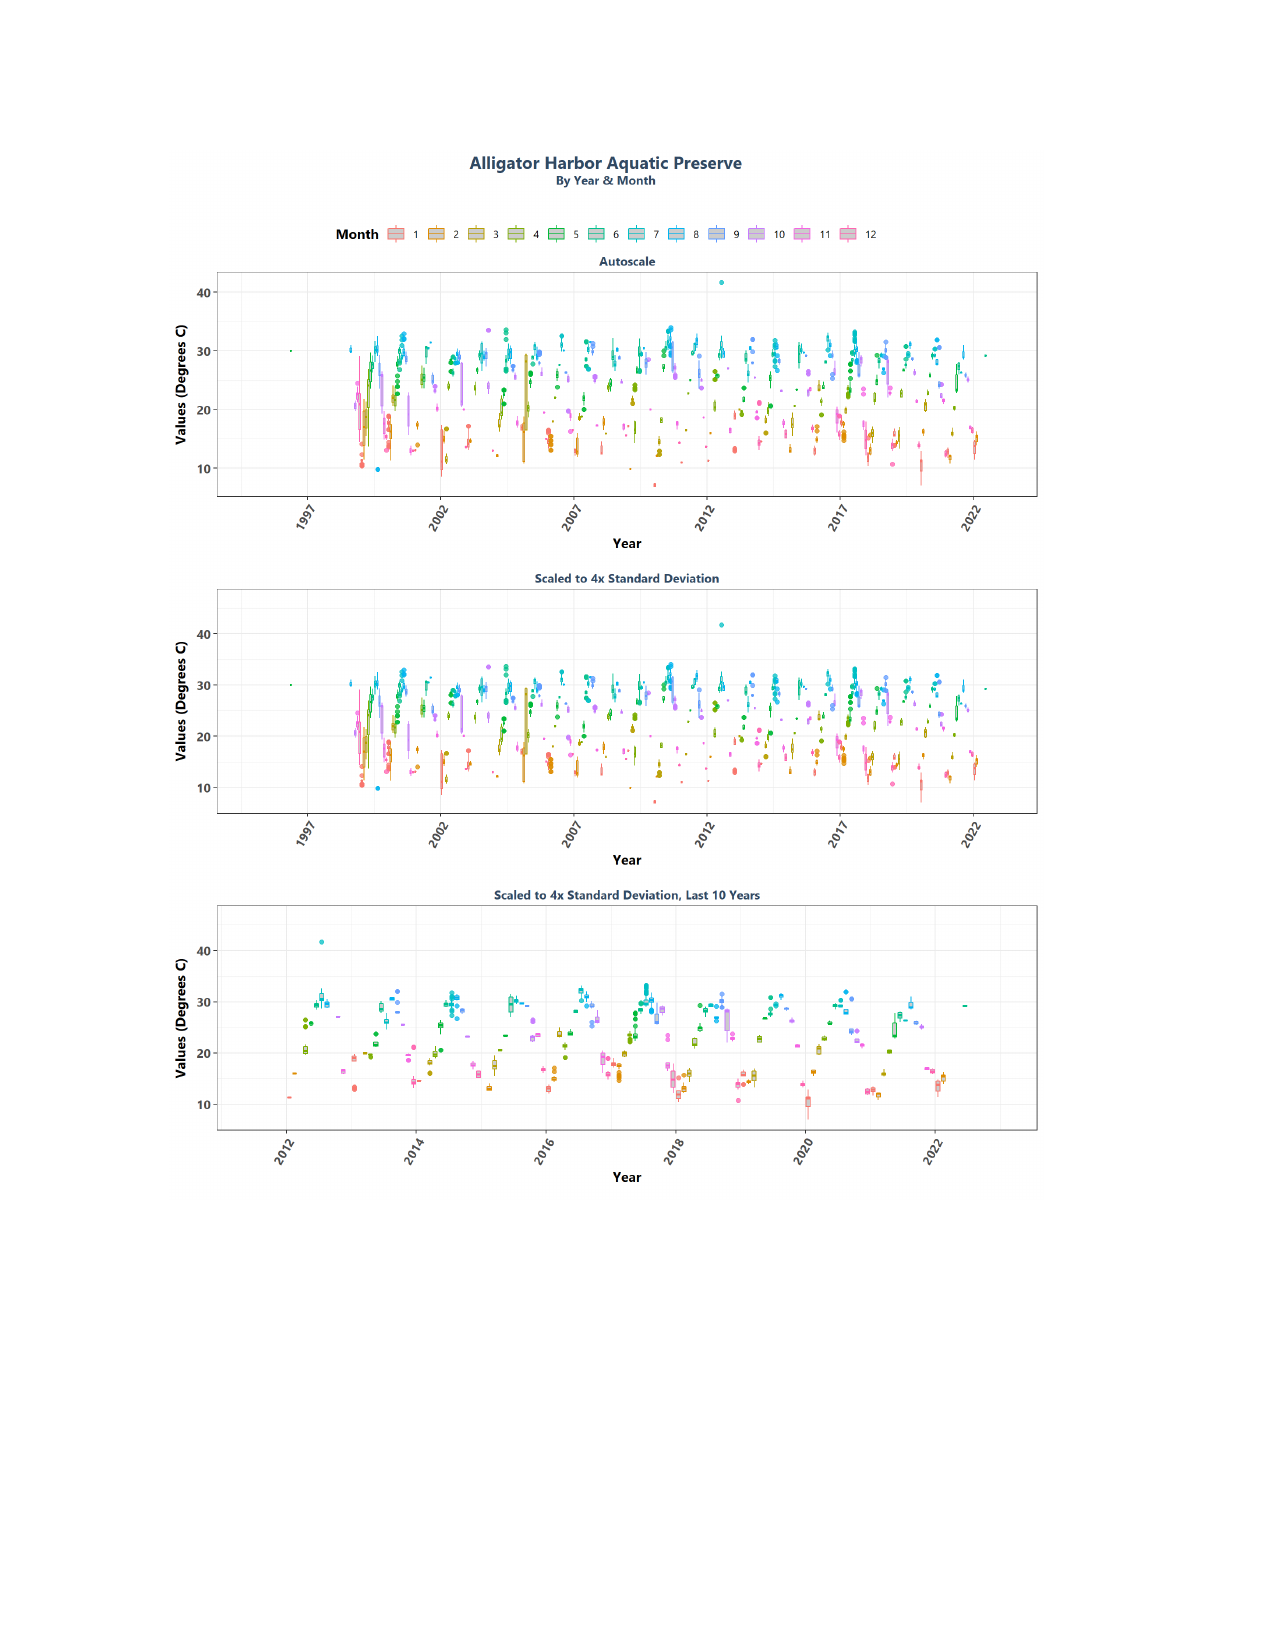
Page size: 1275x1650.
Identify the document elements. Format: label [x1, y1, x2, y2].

picture [168, 150, 1044, 1200]
